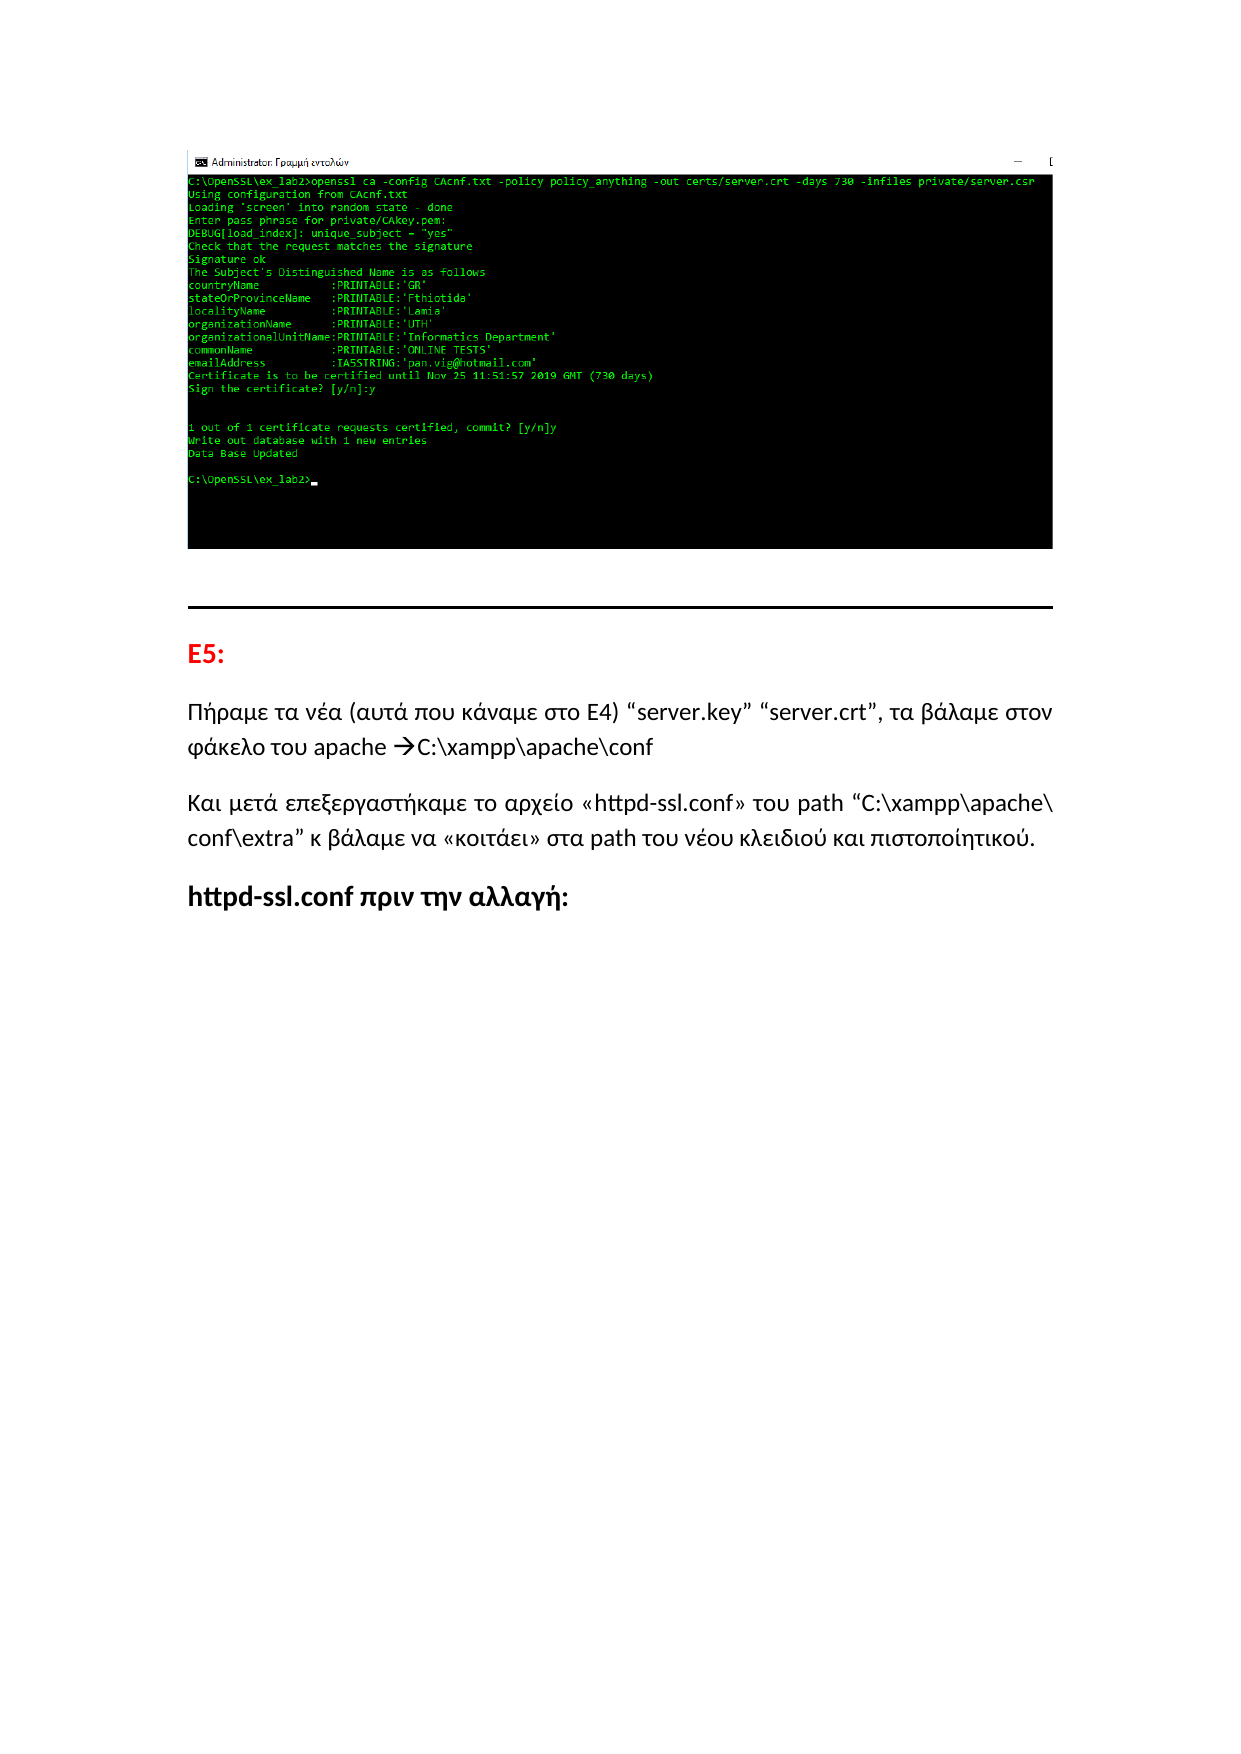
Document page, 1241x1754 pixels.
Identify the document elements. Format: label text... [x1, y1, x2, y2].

text httpd-ssl.conf πριν την αλλαγή: [187, 878, 1053, 914]
text Πήραμε τα νέα (αυτά που κάναμε στο Ε4) “server.key” “server.crt”, τα βάλαμε στον φάκελο του apache C:\xampp\apache\conf [187, 697, 1053, 762]
text Και μετά επεξεργαστήκαμε το αρχείο «httpd-ssl.conf» του path “C:\xampp\apache\conf\extra” κ βάλαμε να «κοιτάει» στα path του νέου κλειδιού και πιστοποίητικού. [187, 787, 1053, 853]
text E5: [187, 635, 1053, 670]
picture [187, 150, 1053, 549]
